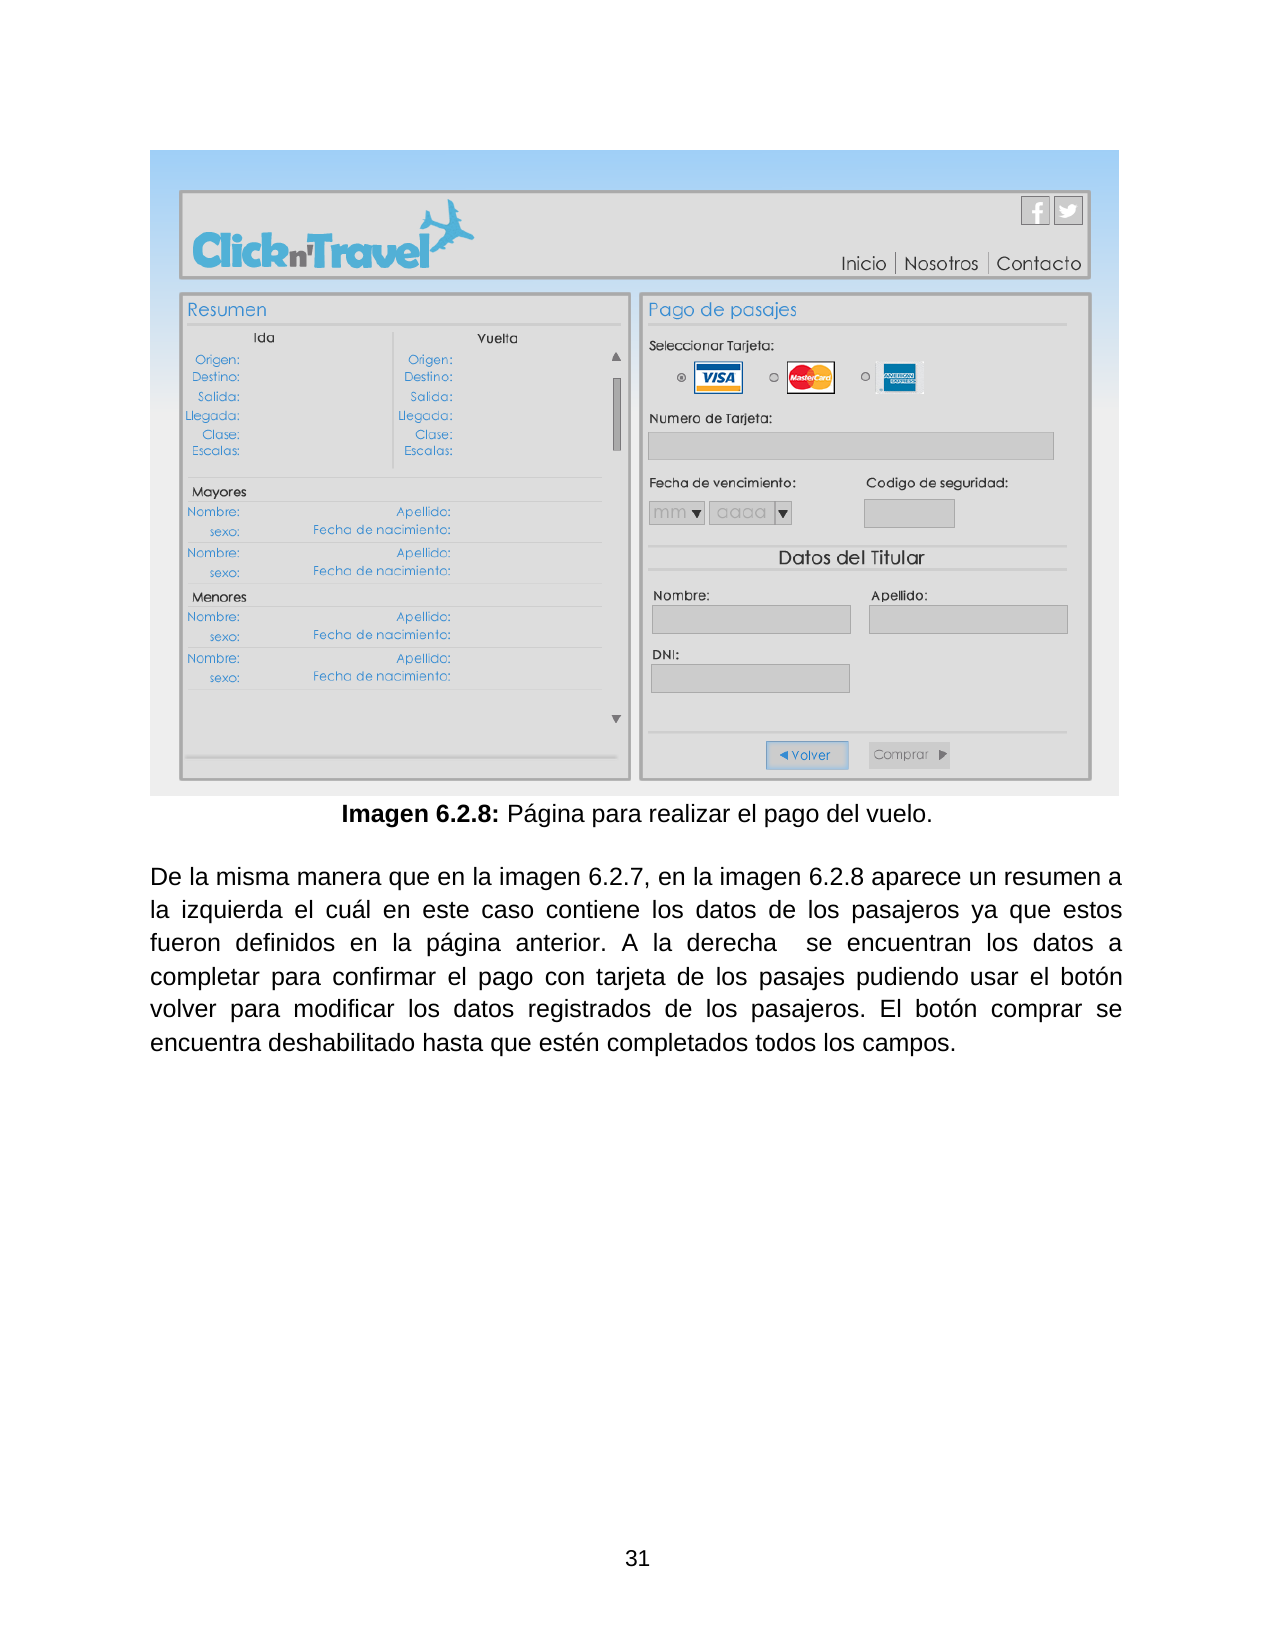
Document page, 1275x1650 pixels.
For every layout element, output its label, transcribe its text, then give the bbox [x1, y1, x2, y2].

picture [150, 150, 1119, 796]
text Imagen 6.2.8: Página para realizar el pago del vuelo. [150, 799, 1125, 828]
text De la misma manera que en la imagen 6.2.7, en la imagen 6.2.8 aparece un resumen a la izquierda el cuál en este caso contiene los datos de los pasajeros ya que estos fueron definidos en la página anterior. A la derecha se encuentran los datos a completar para confirmar el pago con tarjeta de los pasajes pudiendo usar el botón volver para modificar los datos registrados de los pasajeros. El botón comprar se encuentra deshabilitado hasta que estén completados todos los campos. [150, 862, 1125, 1056]
